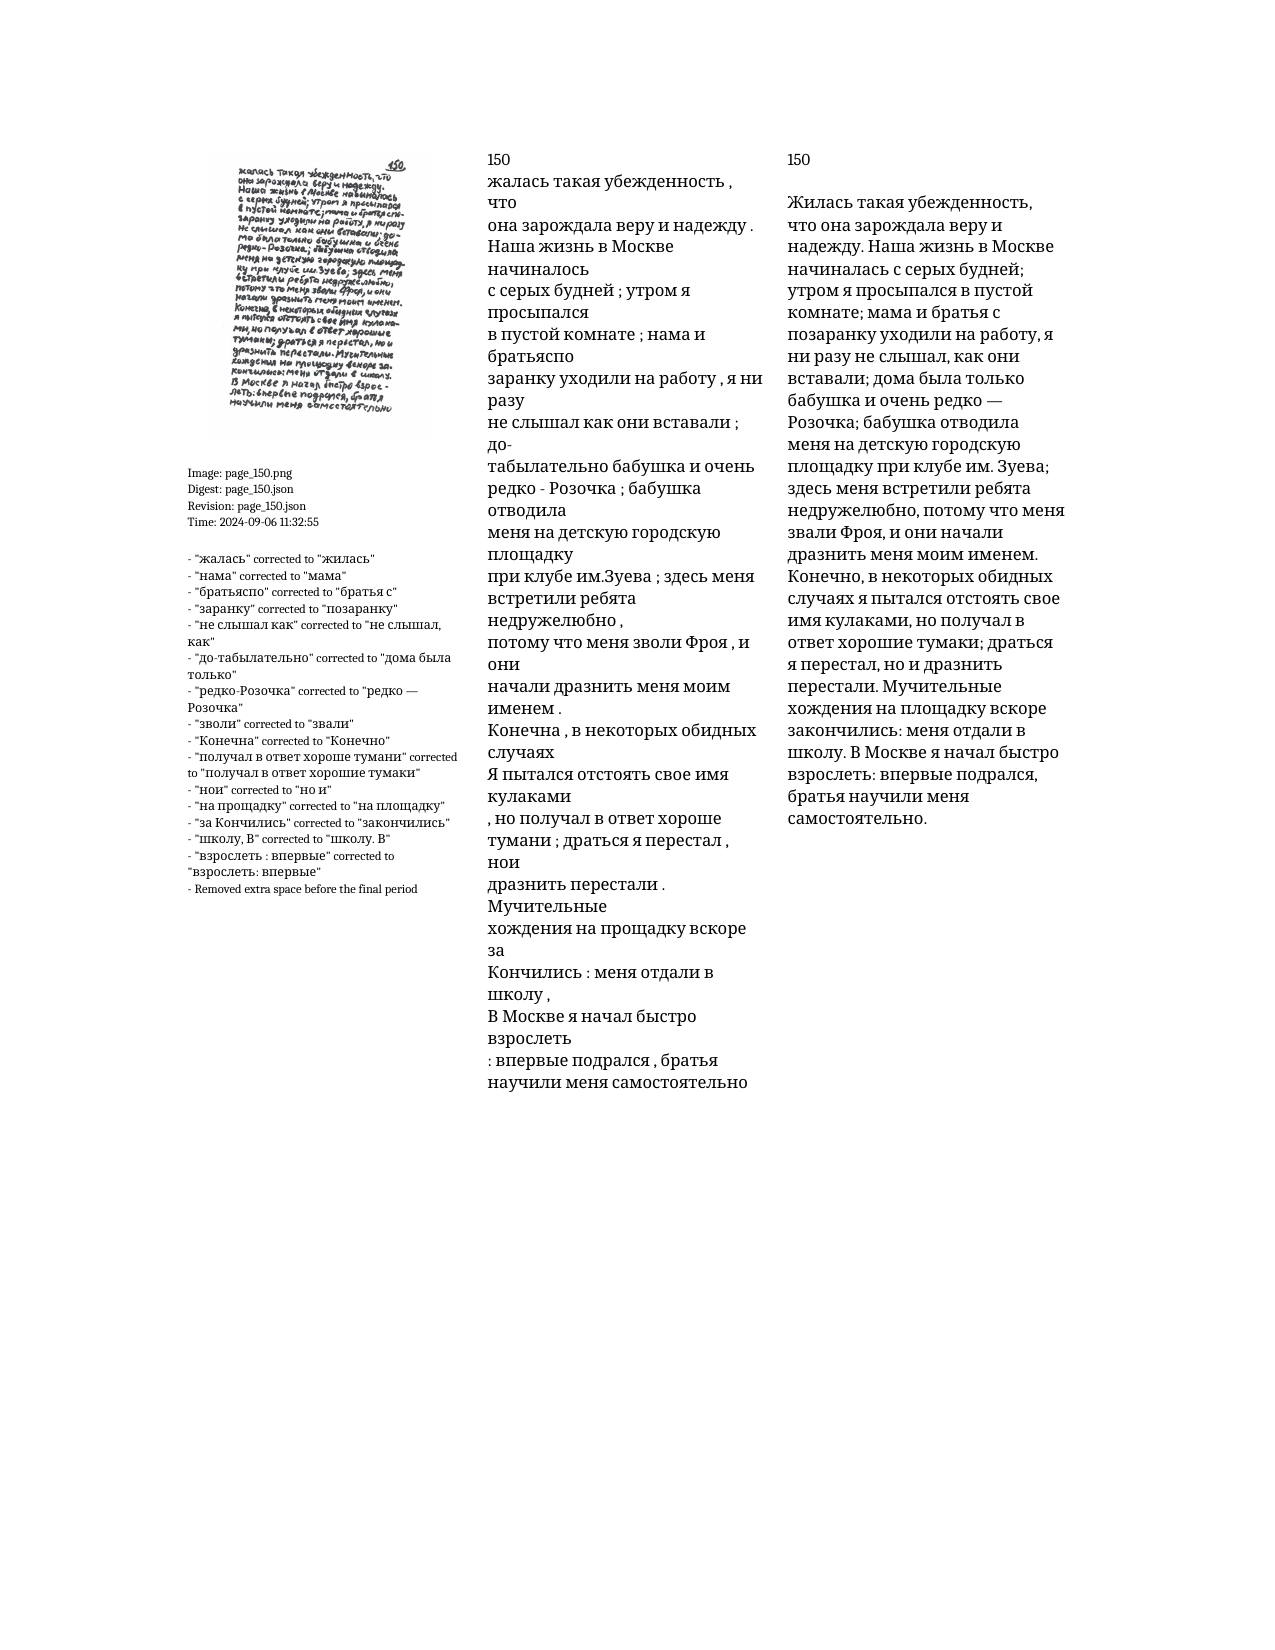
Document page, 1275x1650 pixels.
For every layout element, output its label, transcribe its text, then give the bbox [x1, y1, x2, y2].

table_header Image: page_150.png Digest: page_150.json Revision: page_150.json Time: 2024-09-06 11:32:55 - "жалась" corrected to "жилась" - "нама" corrected to "мама" - "братьяспо" corrected to "братья с" - "заранку" corrected to "позаранку" - "не слышал как" corrected to "не слышал, как" - "до-табылательно" corrected to "дома была только" - "редко-Розочка" corrected to "редко — Розочка" - "зволи" corrected to "звали" - "Конечна" corrected to "Конечно" - "получал в ответ хороше тумани" corrected to "получал в ответ хорошие тумаки" - "нои" corrected to "но и" - "на прощадку" corrected to "на площадку" - "за Кончились" corrected to "закончились" - "школу, В" corrected to "школу. В" - "взрослеть : впервые" corrected to "взрослеть: впервые" - Removed extra space before the final period [176, 150, 476, 1500]
picture [206, 150, 432, 442]
table_header 150 Жилась такая убежденность, что она зарождала веру и надежду. Наша жизнь в Москве начиналась с серых будней; утром я просыпался в пустой комнате; мама и братья с позаранку уходили на работу, я ни разу не слышал, как они вставали; дома была только бабушка и очень редко — Розочка; бабушка отводила меня на детскую городскую площадку при клубе им. Зуева; здесь меня встретили ребята недружелюбно, потому что меня звали Фроя, и они начали дразнить меня моим именем. Конечно, в некоторых обидных случаях я пытался отстоять свое имя кулаками, но получал в ответ хорошие тумаки; драться я перестал, но и дразнить перестали. Мучительные хождения на площадку вскоре закончились: меня отдали в школу. В Москве я начал быстро взрослеть: впервые подрался, братья научили меня самостоятельно. [776, 150, 1076, 1500]
table_header 150 жалась такая убежденность , что она зарождала веру и надежду . Наша жизнь в Москве начиналось с серых будней ; утром я просыпался в пустой комнате ; нама и братьяспо заранку уходили на работу , я ни разу не слышал как они вставали ; до- табылательно бабушка и очень редко - Розочка ; бабушка отводила меня на детскую городскую площадку при клубе им.Зуева ; здесь меня встретили ребята недружелюбно , потому что меня зволи Фроя , и они начали дразнить меня моим именем . Конечна , в некоторых обидных случаях Я пытался отстоять свое имя кулаками , но получал в ответ хороше тумани ; драться я перестал , нои дразнить перестали . Мучительные хождения на прощадку вскоре за Кончились : меня отдали в школу , В Москве я начал быстро взрослеть : впервые подрался , братья научили меня самостоятельно [476, 150, 776, 1500]
